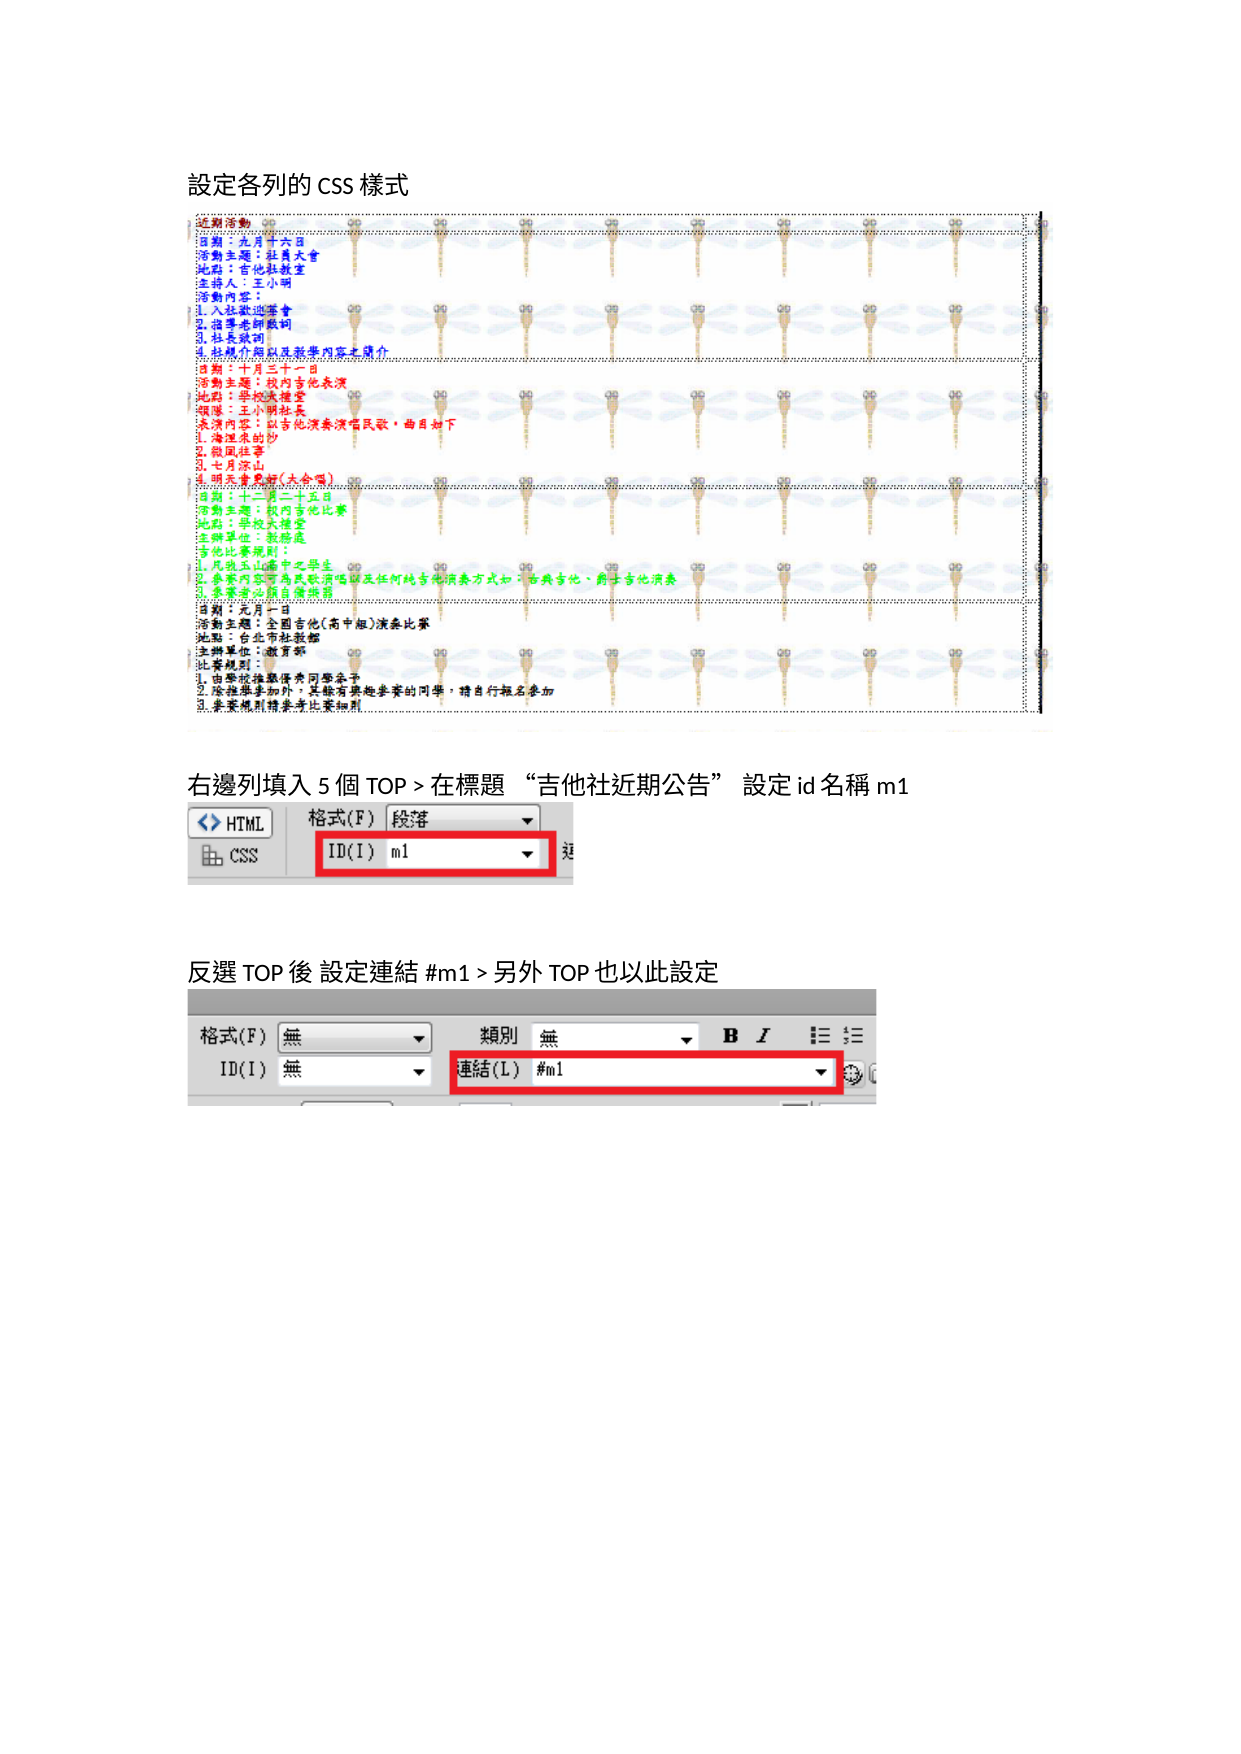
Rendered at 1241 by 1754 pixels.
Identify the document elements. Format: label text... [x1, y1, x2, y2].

text 設定各列的CSS樣式 [187, 164, 1053, 202]
picture [187, 202, 1054, 732]
picture [187, 989, 877, 1106]
text 反選TOP後 設定連結 #m1 > 另外TOP也以此設定 [187, 952, 1053, 989]
text 右邊列填入5個 TOP > 在標題 “吉他社近期公告” 設定id名稱 m1 [187, 764, 1053, 802]
picture [187, 802, 574, 885]
